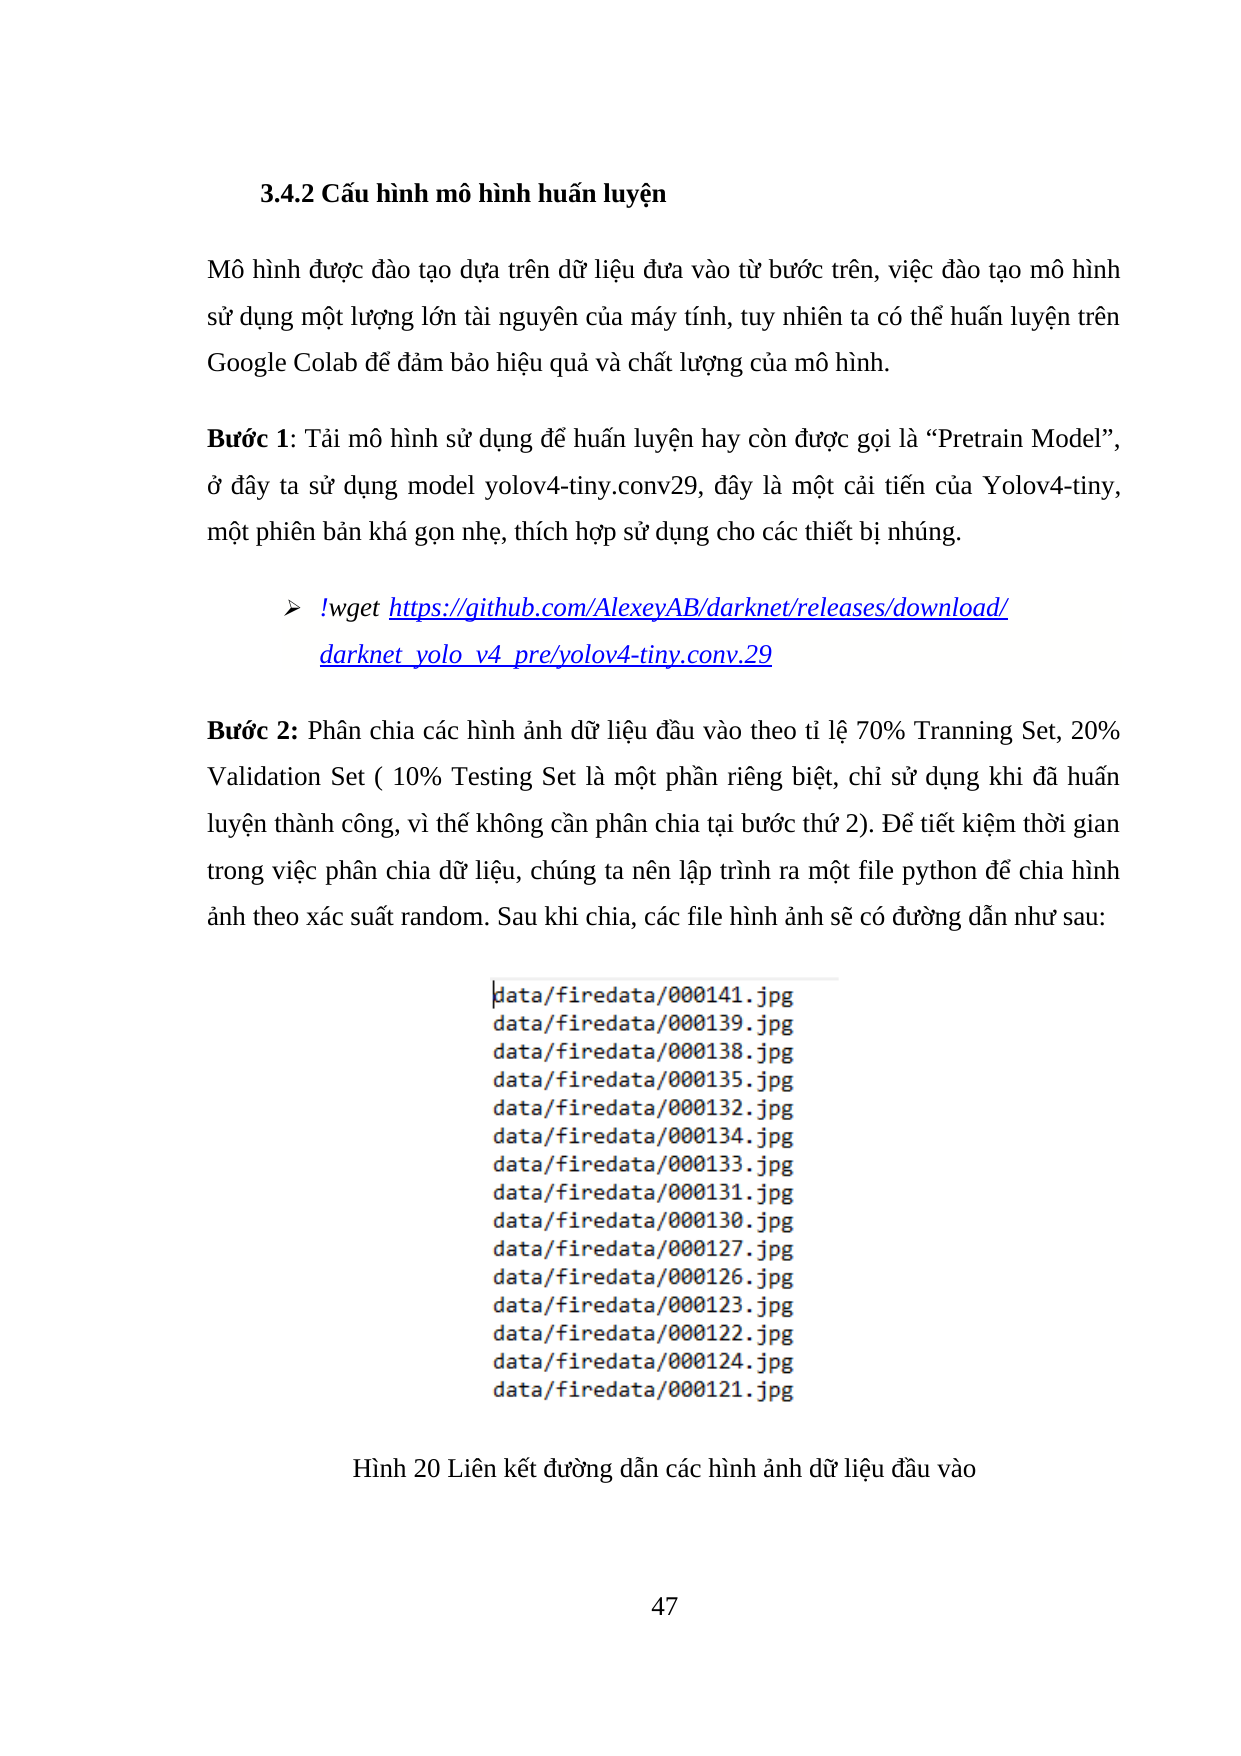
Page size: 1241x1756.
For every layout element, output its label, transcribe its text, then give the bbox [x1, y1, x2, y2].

text Mô hình được đào tạo dựa trên dữ liệu đưa vào từ bước trên, việc đào tạo mô hình sử dụng một lượng lớn tài nguyên của máy tính, tuy nhiên ta có thể huấn luyện trên Google Colab để đảm bảo hiệu quả và chất lượng của mô hình. [207, 253, 1122, 377]
picture [490, 976, 839, 1408]
text Bước 2: Phân chia các hình ảnh dữ liệu đầu vào theo tỉ lệ 70% Tranning Set, 20% Validation Set ( 10% Testing Set là một phần riêng biệt, chỉ sử dụng khi đã huấn luyện thành công, vì thế không cần phân chia tại bước thứ 2). Để tiết kiệm thời gian trong việc phân chia dữ liệu, chúng ta nên lập trình ra một file python để chia hình ảnh theo xác suất random. Sau khi chia, các file hình ảnh sẽ có đường dẫn như sau: [207, 714, 1122, 932]
subtitle 3.4.2 Cấu hình mô hình huấn luyện [260, 177, 1122, 208]
list !wget https://github.com/AlexeyAB/darknet/releases/download/darknet_yolo_v4_pre/yolov4-tiny.conv.29 [282, 591, 1122, 669]
text Bước 1: Tải mô hình sử dụng để huấn luyện hay còn được gọi là “Pretrain Model”, ở đây ta sử dụng model yolov4-tiny.conv29, đây là một cải tiến của Yolov4-tiny, một phiên bản khá gọn nhẹ, thích hợp sử dụng cho các thiết bị nhúng. [207, 422, 1122, 547]
